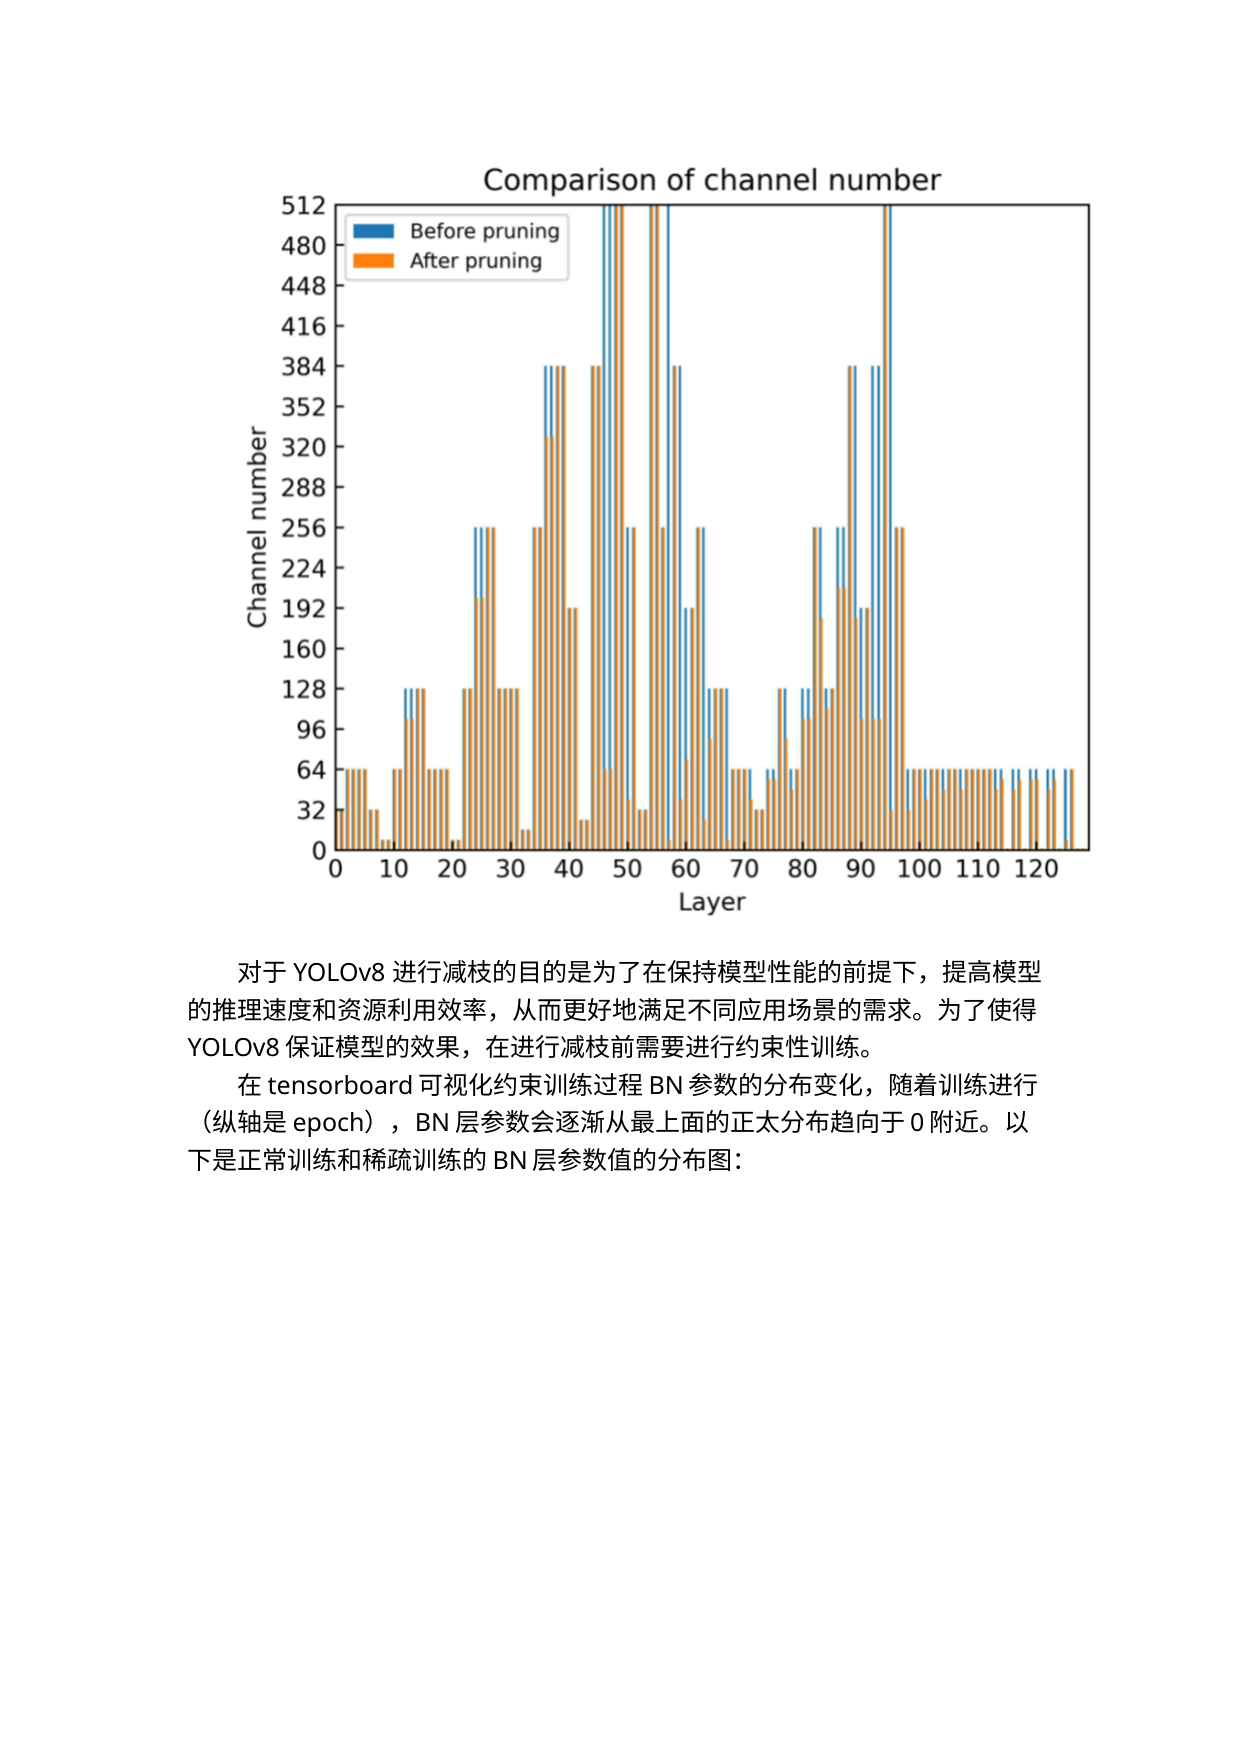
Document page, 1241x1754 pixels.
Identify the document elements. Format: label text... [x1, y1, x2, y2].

picture [237, 164, 1103, 922]
text 对于 YOLOv8 进行减枝的目的是为了在保持模型性能的前提下，提高模型的推理速度和资源利用效率，从而更好地满足不同应用场景的需求。为了使得YOLOv8保证模型的效果，在进行减枝前需要进行约束性训练。 [187, 952, 1053, 1064]
text 在tensorboard可视化约束训练过程BN参数的分布变化，随着训练进行（纵轴是epoch），BN层参数会逐渐从最上面的正太分布趋向于0附近。以下是正常训练和稀疏训练的BN层参数值的分布图： [187, 1064, 1053, 1177]
